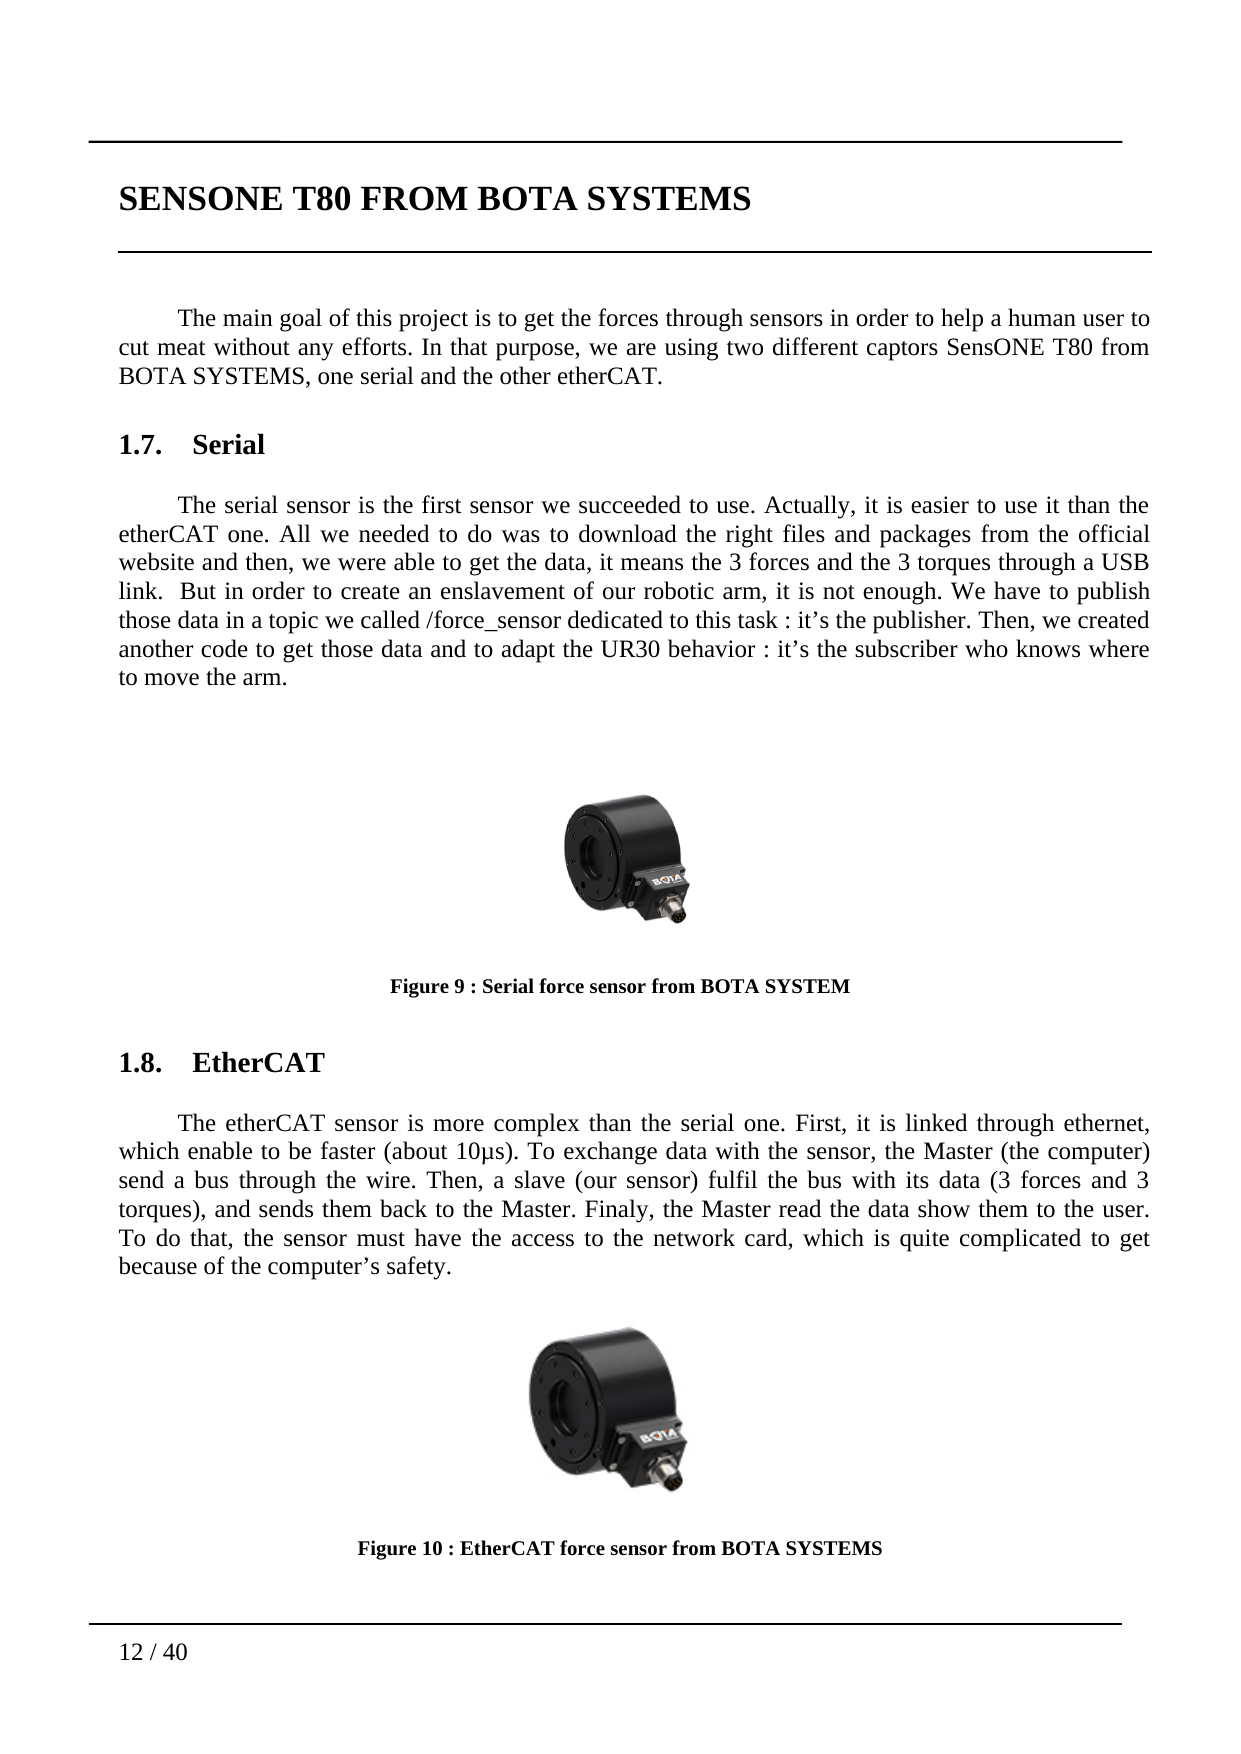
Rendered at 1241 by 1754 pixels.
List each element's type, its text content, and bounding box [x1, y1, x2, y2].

subtitle EtherCAT [118, 1045, 1152, 1078]
text The main goal of this project is to get the forces through sensors in order to help a human user to cut meat without any efforts. In that purpose, we are using two different captors SensONE T80 from BOTA SYSTEMS, one serial and the other etherCAT. [118, 303, 1152, 390]
picture [448, 1291, 761, 1527]
subtitle SensONE T80 from BOTA SYSTEMS [118, 177, 1152, 251]
picture [499, 734, 748, 974]
text The serial sensor is the first sensor we succeeded to use. Actually, it is easier to use it than the etherCAT one. All we needed to do was to download the right files and packages from the official website and then, we were able to get the data, it means the 3 forces and the 3 torques through a USB link. But in order to create an enslavement of our robotic arm, it is not enough. We have to publish those data in a topic we called /force_sensor dedicated to this task : it’s the publisher. Then, we created another code to get those data and to adapt the UR30 behavior : it’s the subscriber who knows where to move the arm. [118, 490, 1152, 691]
subtitle Serial [118, 427, 1152, 461]
text The etherCAT sensor is more complex than the serial one. First, it is linked through ethernet, which enable to be faster (about 10µs). To exchange data with the sensor, the Master (the computer) send a bus through the wire. Then, a slave (our sensor) fulfil the bus with its data (3 forces and 3 torques), and sends them back to the Master. Finaly, the Master read the data show them to the user. To do that, the sensor must have the access to the network card, which is quite complicated to get because of the computer’s safety. [118, 1108, 1152, 1280]
